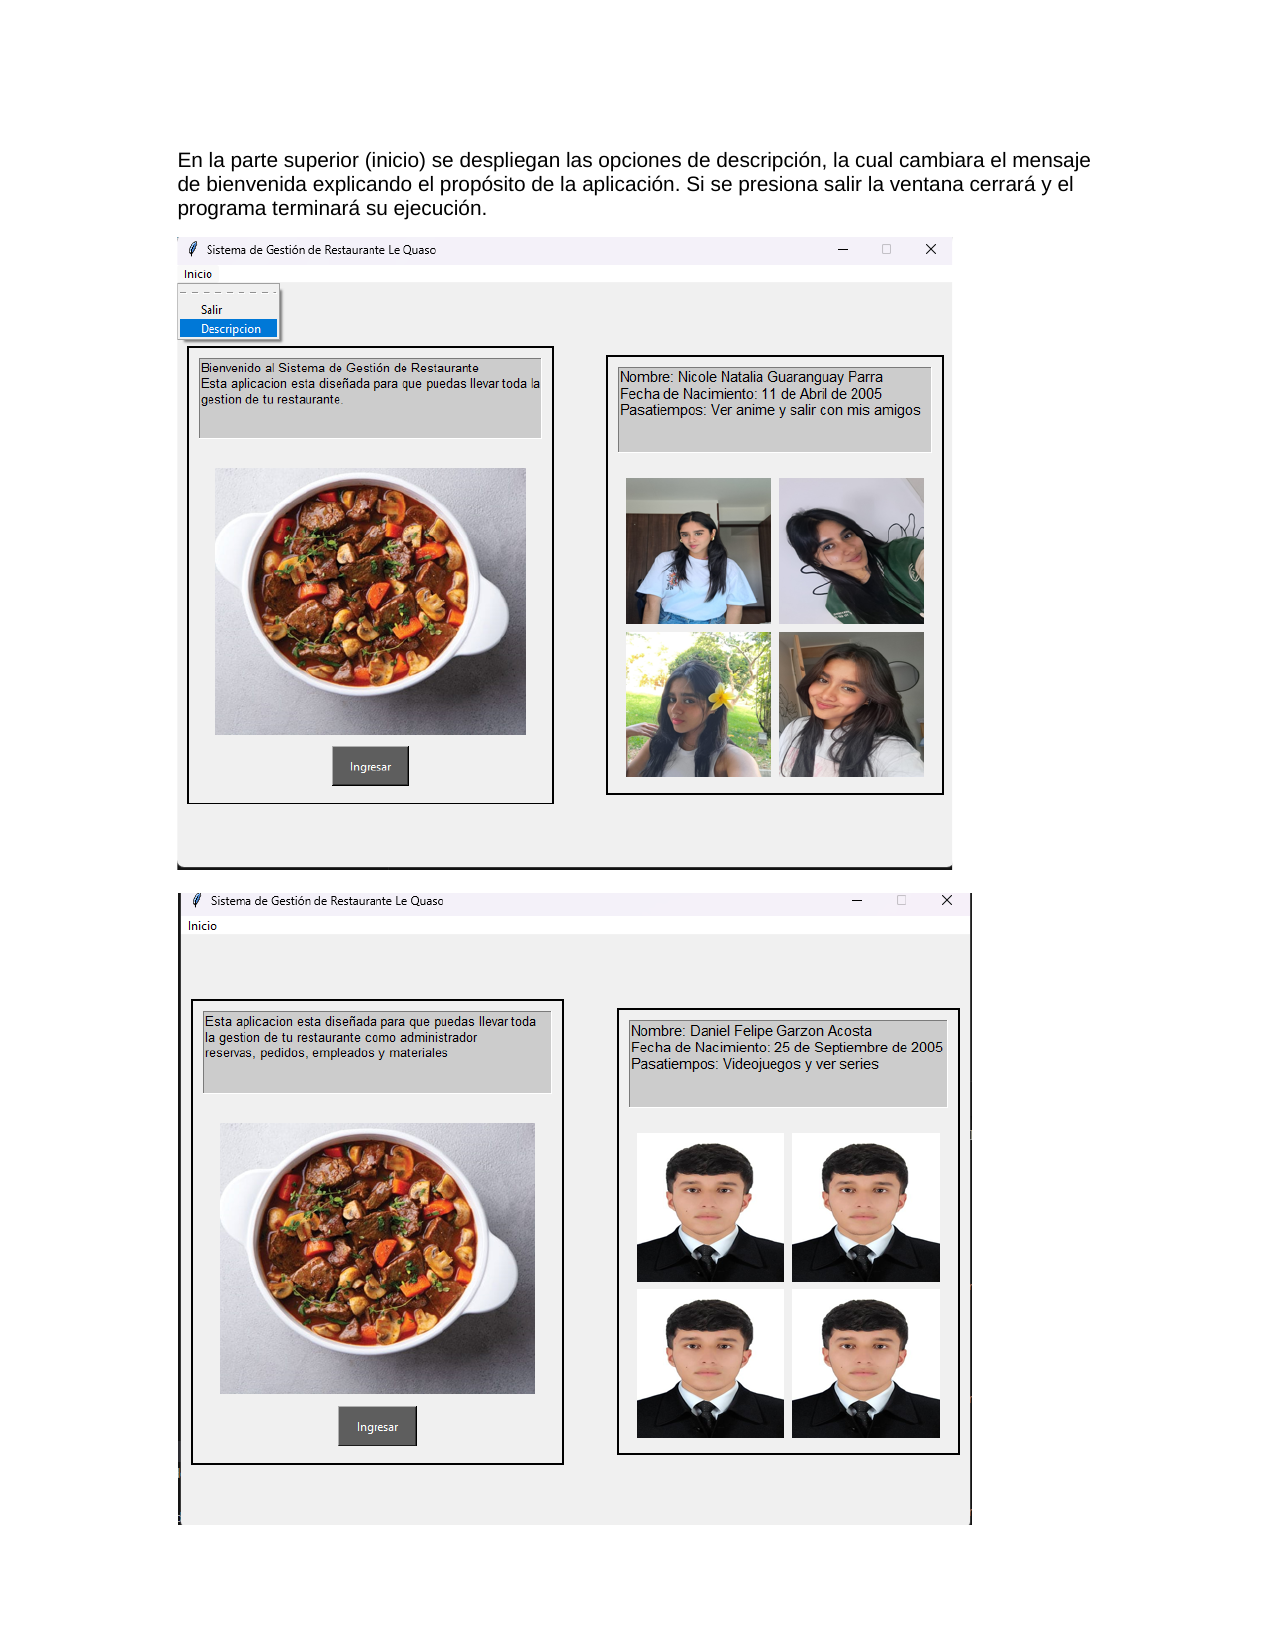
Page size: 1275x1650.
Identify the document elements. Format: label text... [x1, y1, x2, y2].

picture [178, 893, 972, 1525]
text En la parte superior (inicio) se despliegan las opciones de descripción, la cual cambiara el mensaje de bienvenida explicando el propósito de la aplicación. Si se presiona salir la ventana cerrará y el programa terminará su ejecución. [177, 148, 1098, 219]
picture [177, 237, 953, 870]
